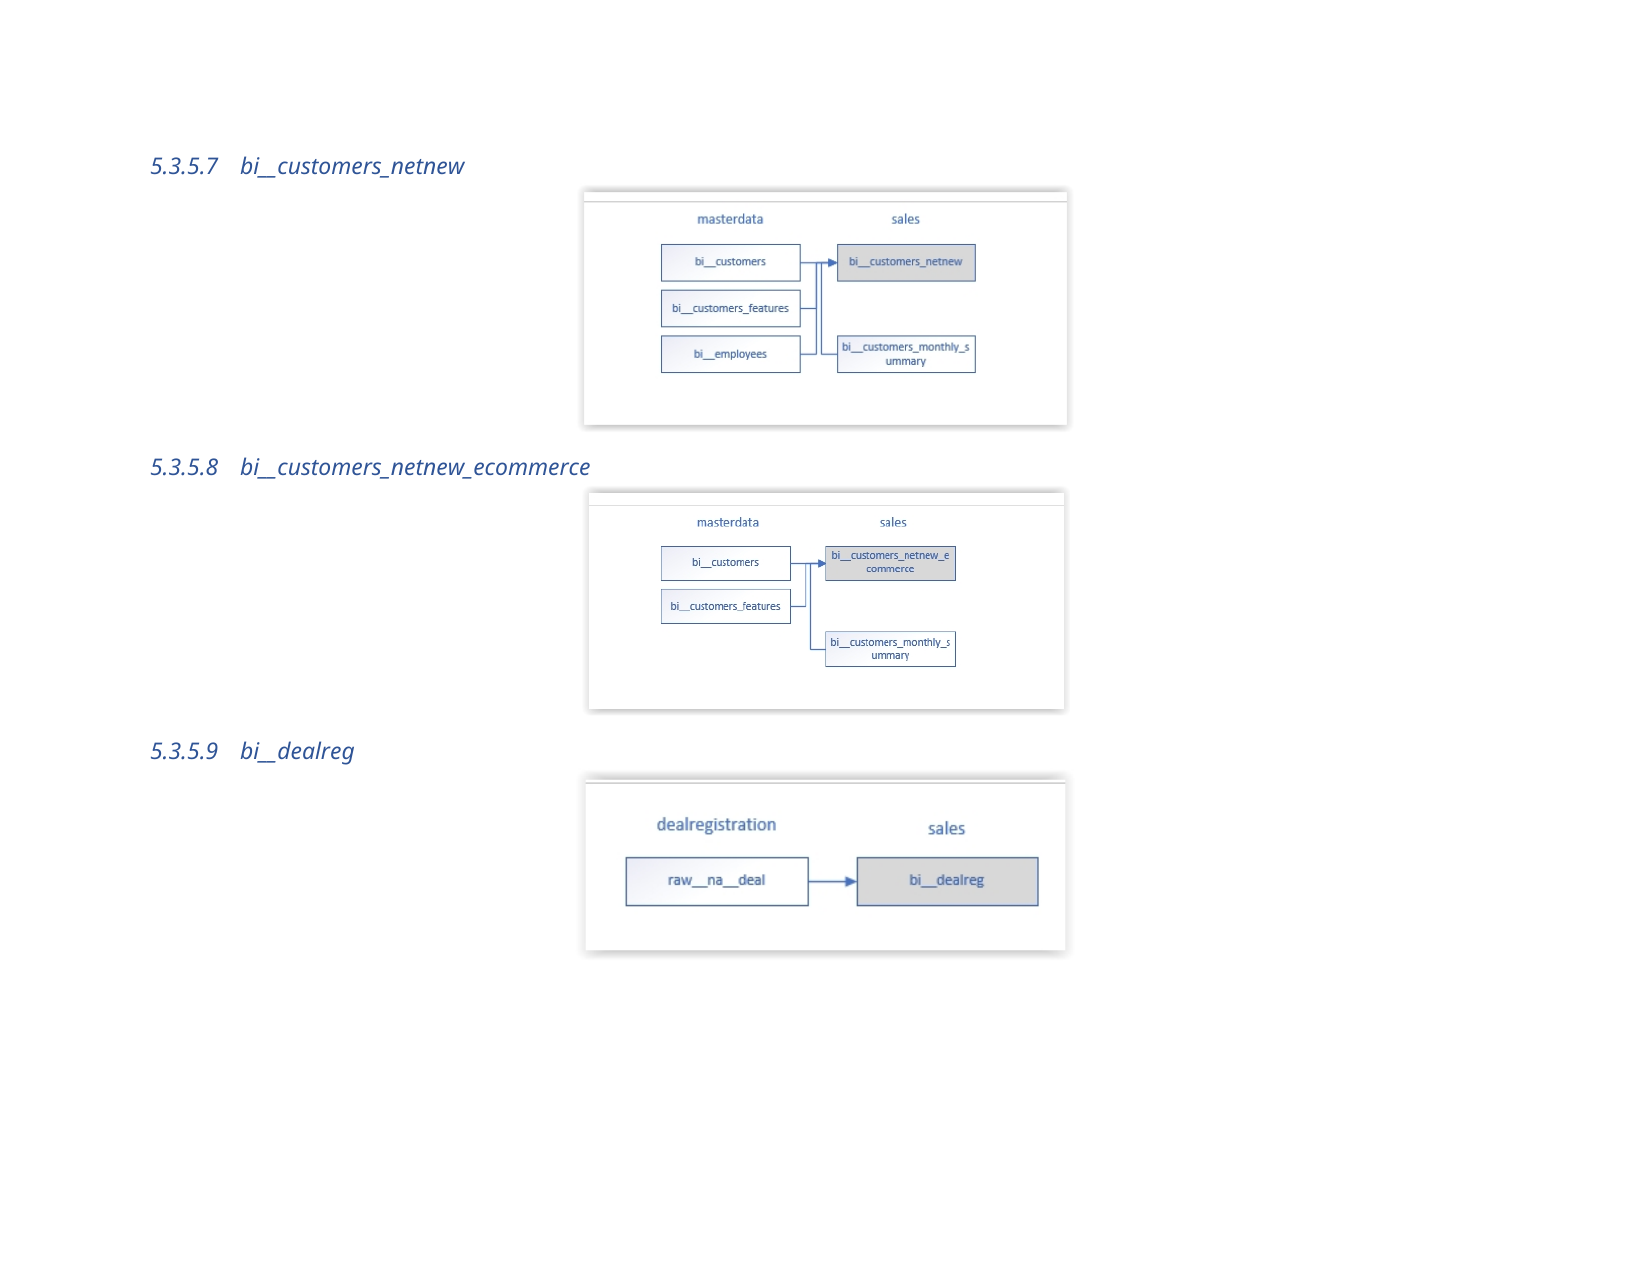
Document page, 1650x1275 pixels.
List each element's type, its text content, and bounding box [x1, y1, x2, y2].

subtitle bi__customers_netnew_ecommerce [150, 451, 1500, 482]
subtitle bi__dealreg [150, 735, 1500, 766]
subtitle bi__customers_netnew [150, 150, 1500, 181]
picture [575, 183, 1075, 433]
picture [574, 768, 1076, 961]
picture [580, 484, 1070, 716]
